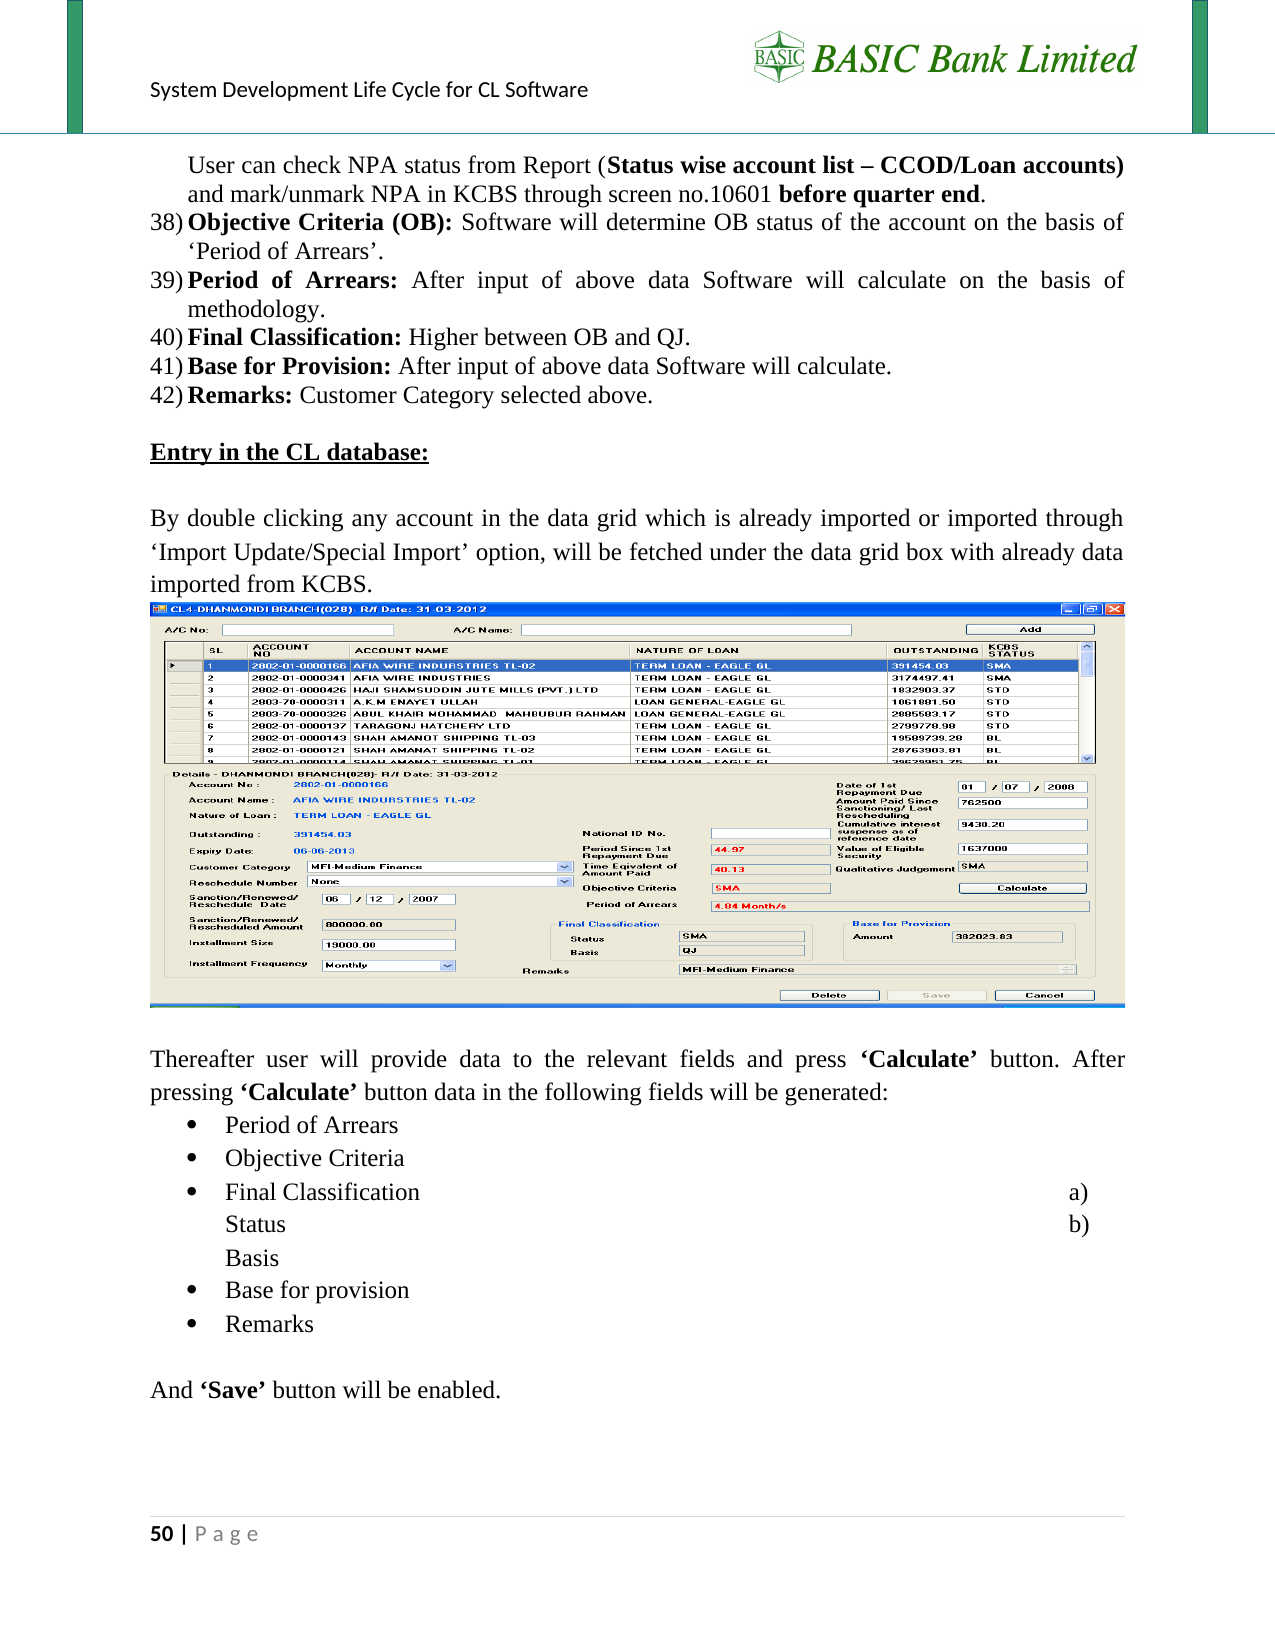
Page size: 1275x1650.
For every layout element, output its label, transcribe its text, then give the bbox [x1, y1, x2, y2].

list Final Classification: Higher between OB and QJ. [150, 322, 1125, 351]
list Base for Provision: After input of above data Software will calculate. [150, 351, 1125, 380]
list Period of Arrears: After input of above data Software will calculate on the basis of methodology. [150, 265, 1125, 322]
text Entry in the CL database: [150, 437, 1125, 466]
picture [150, 602, 1125, 1008]
picture [749, 29, 1140, 84]
list User can check NPA status from Report (Status wise account list – CCOD/Loan accounts) and mark/unmark NPA in KCBS through screen no.10601 before quarter end. [187, 150, 1125, 207]
list Remarks [187, 1309, 1125, 1337]
list Objective Criteria (OB): Software will determine OB status of the account on the basis of ‘Period of Arrears’. [150, 207, 1125, 265]
text And ‘Save’ button will be enabled. [150, 1375, 1125, 1403]
text By double clicking any account in the data grid which is already imported or imported through ‘Import Update/Special Import’ option, will be fetched under the data grid box with already data imported from KCBS. [150, 503, 1125, 598]
text Thereafter user will provide data to the relevant fields and press ‘Calculate’ button. After pressing ‘Calculate’ button data in the following fields will be generated: [150, 1044, 1125, 1106]
list Period of Arrears [187, 1111, 1125, 1139]
list Base for provision [187, 1276, 1125, 1304]
list Final Classification a) Status b) Basis [187, 1177, 1125, 1271]
list Objective Criteria [187, 1143, 1125, 1172]
list Remarks: Customer Category selected above. [150, 380, 1125, 409]
